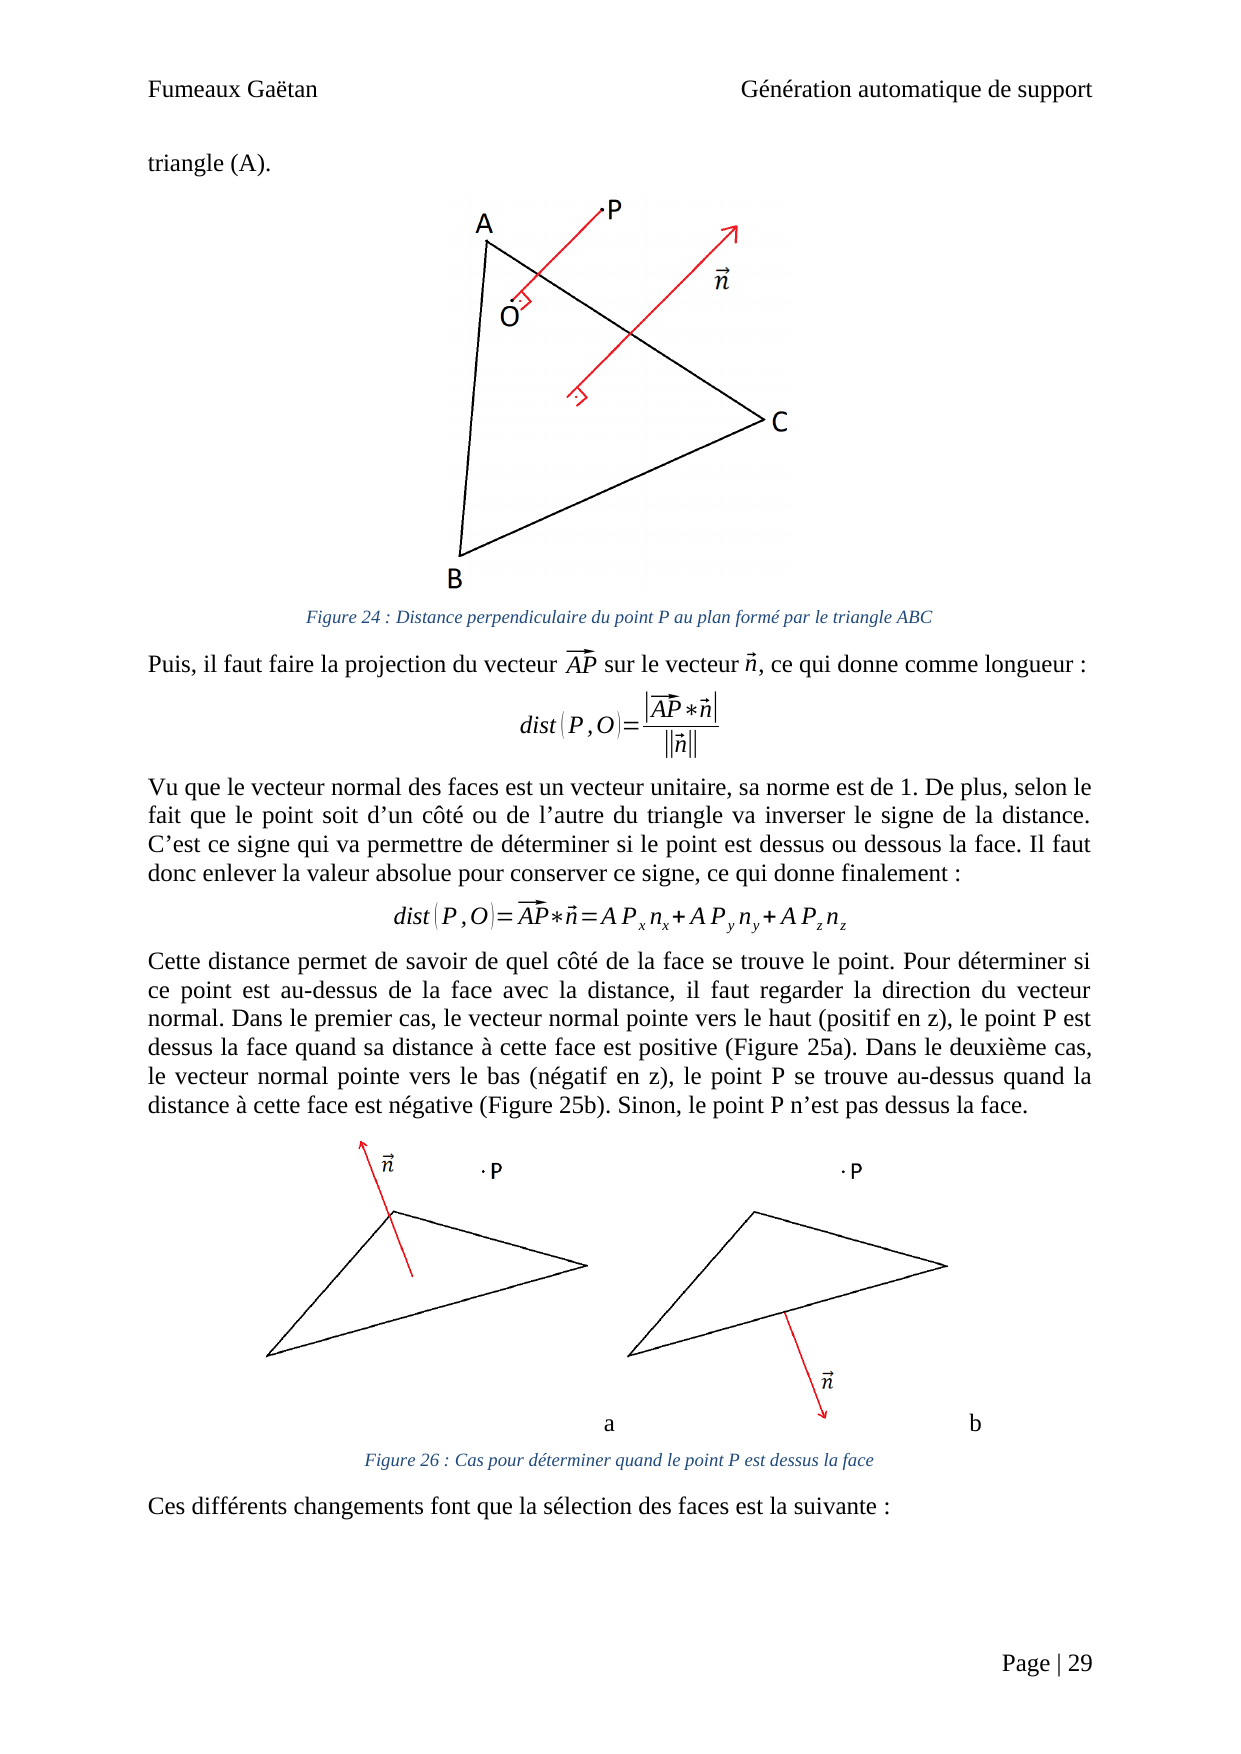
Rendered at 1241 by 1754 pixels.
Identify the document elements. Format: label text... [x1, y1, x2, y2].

picture [446, 188, 794, 594]
text Ces différents changements font que la sélection des faces est la suivante : [148, 1491, 1093, 1520]
text Cette distance permet de savoir de quel côté de la face se trouve le point. Pour déterminer si ce point est au-dessus de la face avec la distance, il faut regarder la direction du vecteur normal. Dans le premier cas, le vecteur normal pointe vers le haut (positif en z), le point P est dessus la face quand sa distance à cette face est positive (Figure 25a). Dans le deuxième cas, le vecteur normal pointe vers le bas (négatif en z), le point P se trouve au-dessus quand la distance à cette face est négative (Figure 25b). Sinon, le point P n’est pas dessus la face. [148, 946, 1093, 1118]
text Puis, il faut faire la projection du vecteur sur le vecteur , ce qui donne comme longueur : [148, 648, 1093, 679]
text Vu que le vecteur normal des faces est un vecteur unitaire, sa norme est de 1. De plus, selon le fait que le point soit d’un côté ou de l’autre du triangle va inverser le signe de la distance. C’est ce signe qui va permettre de déterminer si le point est dessus ou dessous la face. Il faut donc enlever la valeur absolue pour conserver ce signe, ce qui donne finalement : [148, 772, 1093, 887]
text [148, 148, 1093, 176]
picture [621, 1138, 963, 1431]
picture [258, 1131, 598, 1431]
